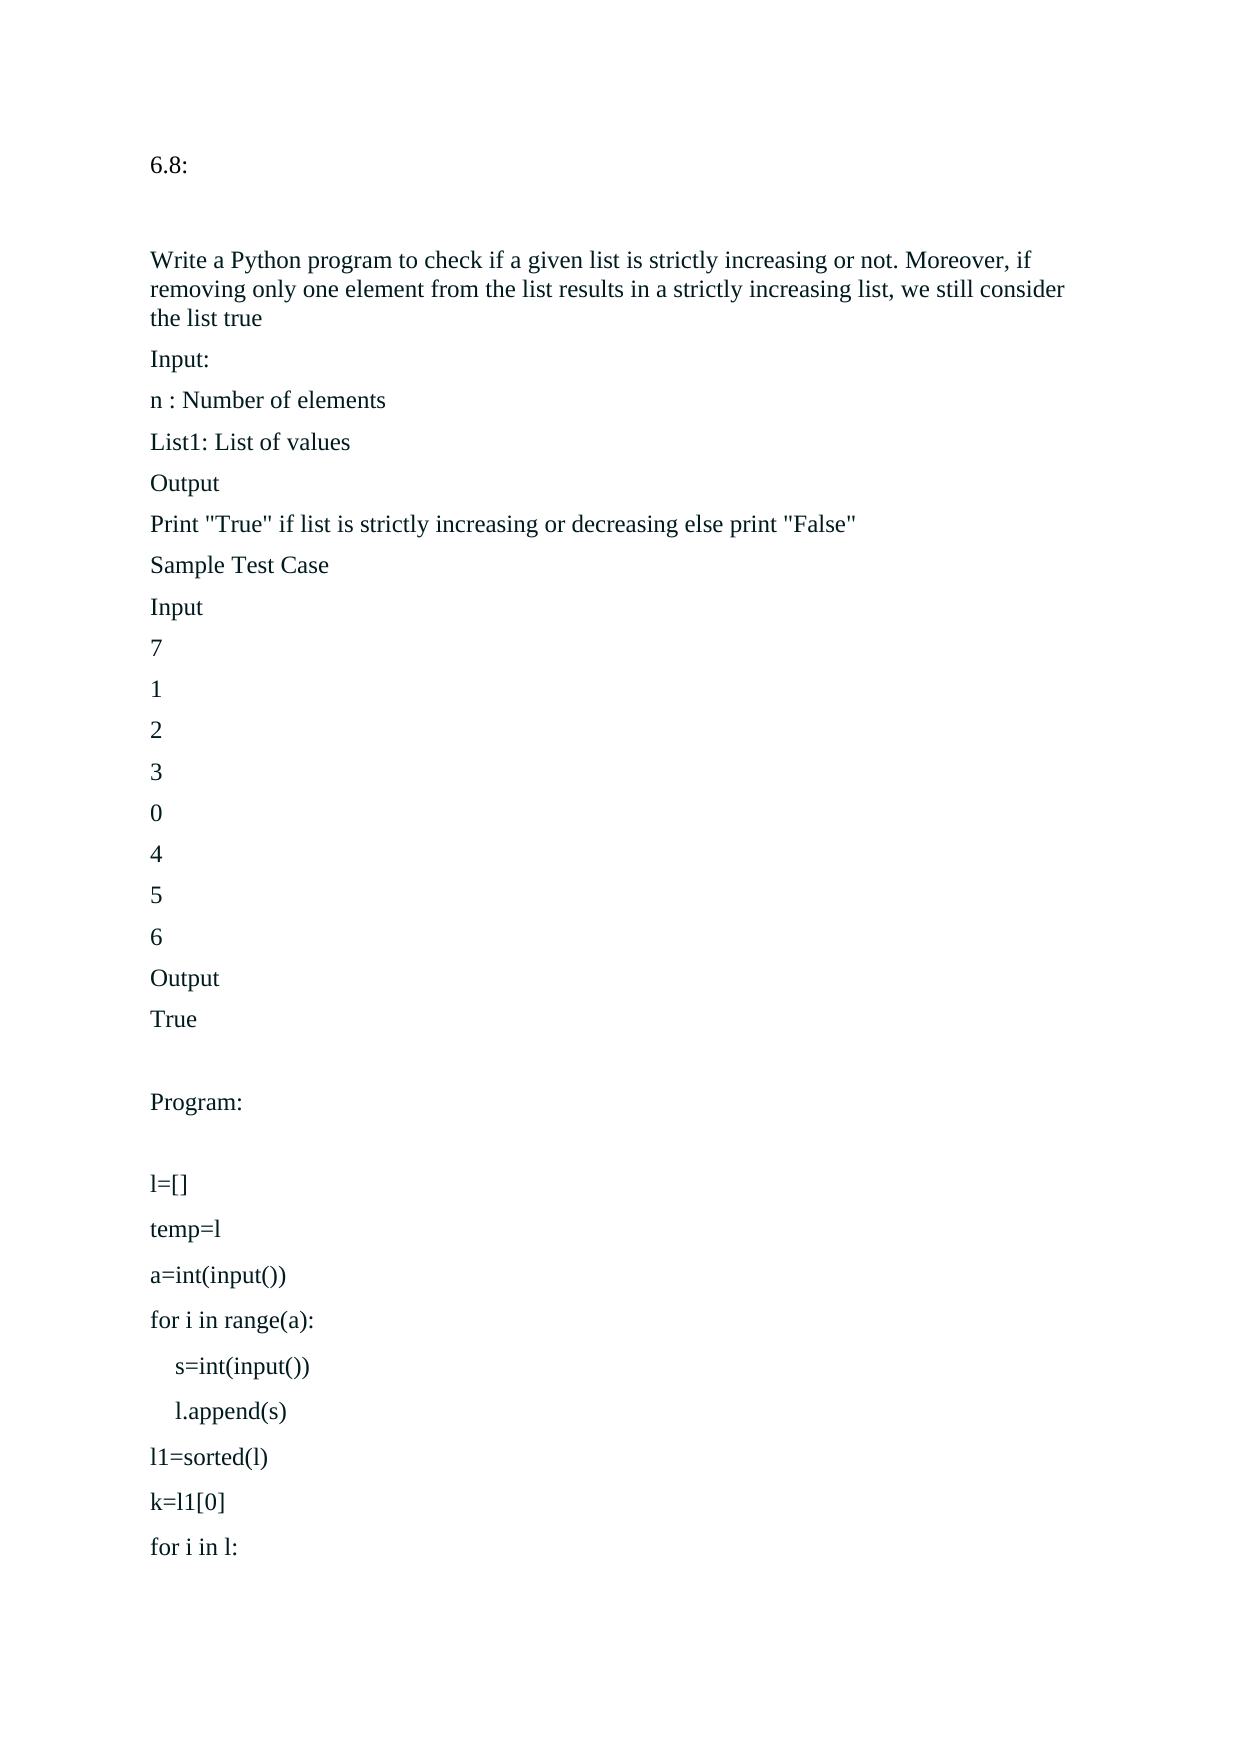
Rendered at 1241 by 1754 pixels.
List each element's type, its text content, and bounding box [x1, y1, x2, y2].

text for i in range(a): [150, 1305, 1090, 1334]
text l1=sorted(l) [150, 1442, 1090, 1470]
text Output [150, 963, 1090, 992]
text s=int(input()) [150, 1351, 1090, 1379]
text 6 [150, 922, 1090, 950]
text 2 [150, 715, 1090, 744]
text for i in l: [150, 1532, 1090, 1561]
text Write a Python program to check if a given list is strictly increasing or not. Moreover, if removing only one element from the list results in a strictly increasing list, we still consider the list true [150, 245, 1090, 332]
text k=l1[0] [150, 1487, 1090, 1516]
text 0 [150, 798, 1090, 827]
text 1 [150, 674, 1090, 703]
text l=[] [150, 1169, 1090, 1198]
text Output [150, 468, 1090, 497]
text l.append(s) [150, 1396, 1090, 1425]
text Print "True" if list is strictly increasing or decreasing else print "False" [150, 509, 1090, 538]
text 3 [150, 757, 1090, 785]
text Input: [150, 344, 1090, 373]
text 7 [150, 633, 1090, 662]
text Input [150, 592, 1090, 620]
text Program: [150, 1087, 1090, 1115]
text 6.8: [150, 150, 1090, 179]
text True [150, 1004, 1090, 1033]
text n : Number of elements [150, 385, 1090, 414]
text Sample Test Case [150, 550, 1090, 579]
text a=int(input()) [150, 1260, 1090, 1289]
text 4 [150, 839, 1090, 868]
text List1: List of values [150, 427, 1090, 455]
text 5 [150, 880, 1090, 909]
text temp=l [150, 1214, 1090, 1243]
